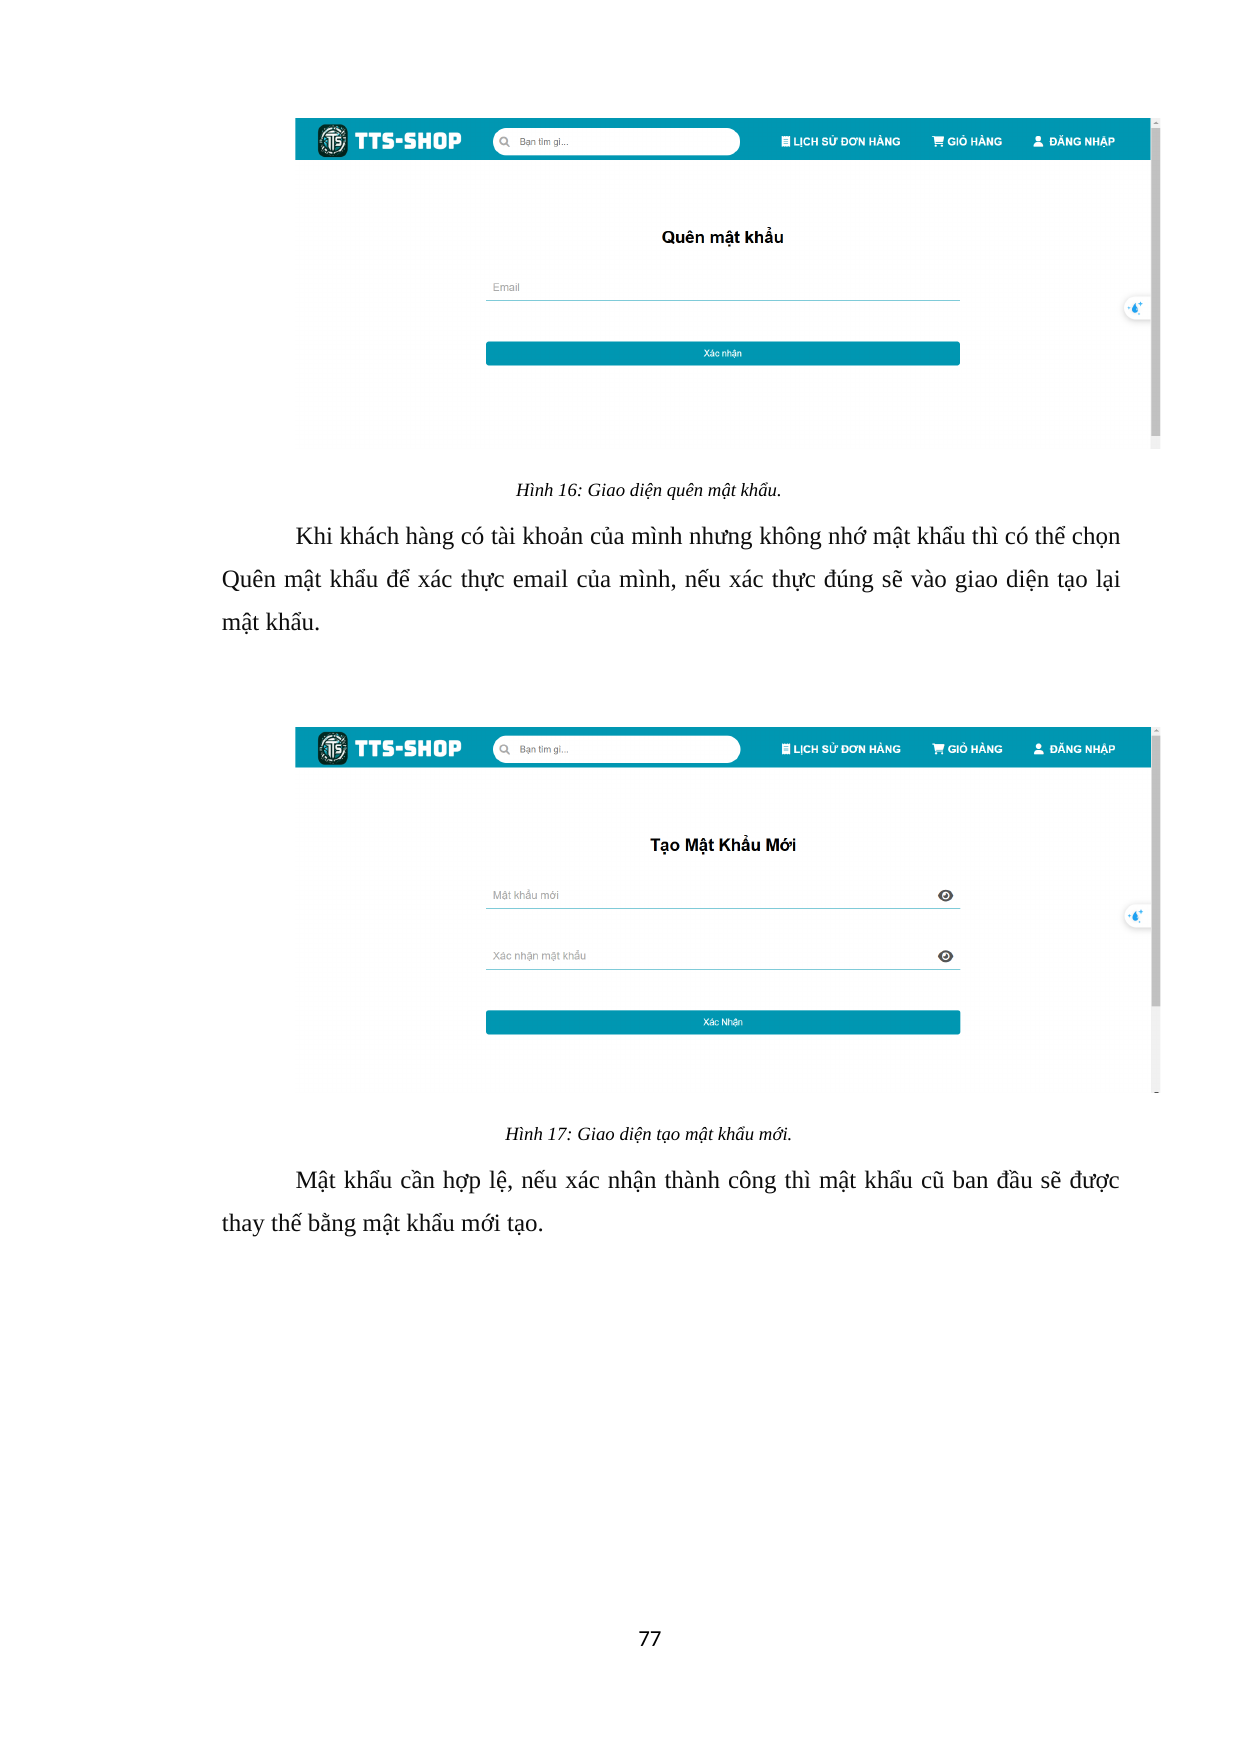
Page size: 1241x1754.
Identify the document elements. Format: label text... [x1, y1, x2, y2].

text Khi khách hàng có tài khoản của mình nhưng không nhớ mật khẩu thì có thể chọn Quên mật khẩu để xác thực email của mình, nếu xác thực đúng sẽ vào giao diện tạo lại mật khẩu. [222, 521, 1122, 636]
text Hình 16: Giao diện quên mật khẩu. [177, 479, 1122, 500]
picture [295, 118, 1161, 449]
picture [295, 727, 1161, 1093]
text Mật khẩu cần hợp lệ, nếu xác nhận thành công thì mật khẩu cũ ban đầu sẽ được thay thế bằng mật khẩu mới tạo. [222, 1165, 1122, 1237]
text Hình 17: Giao diện tạo mật khẩu mới. [177, 1123, 1122, 1144]
